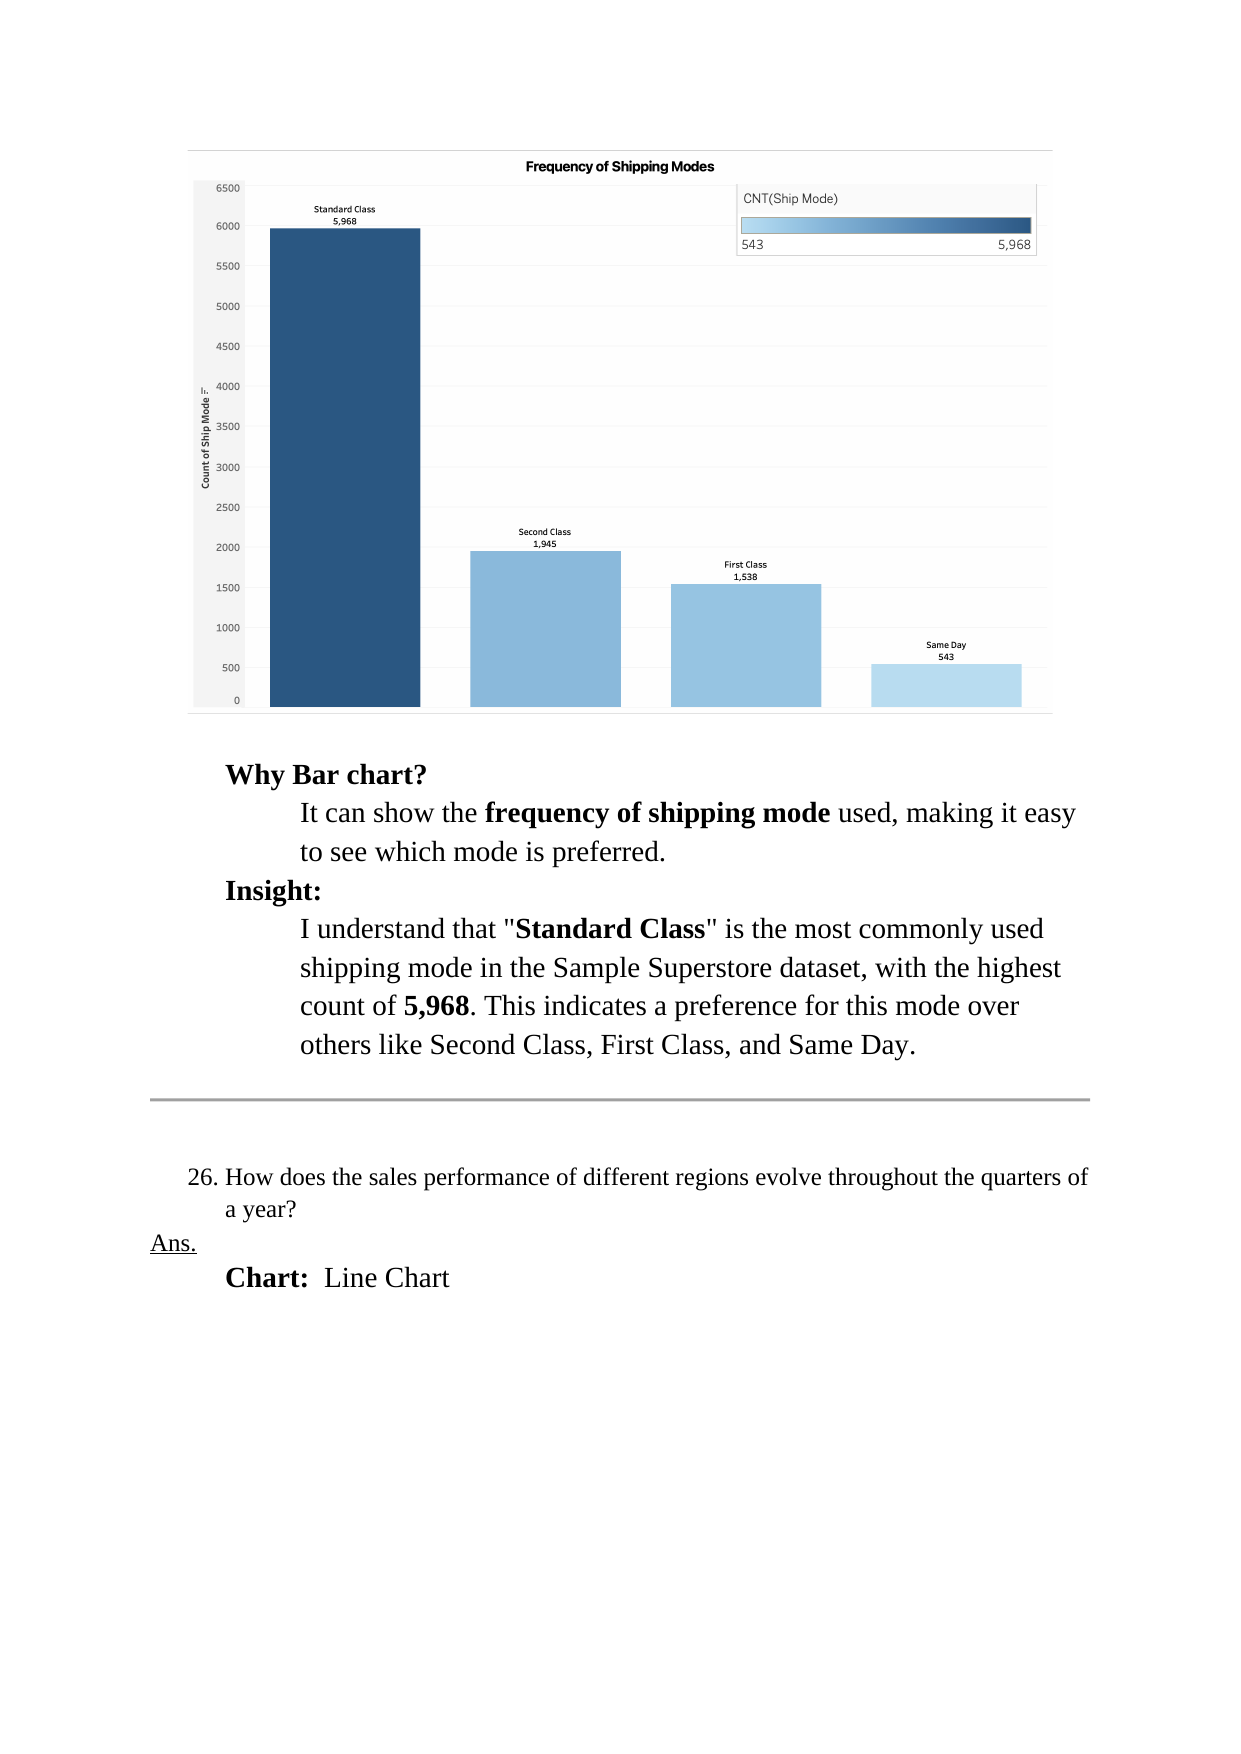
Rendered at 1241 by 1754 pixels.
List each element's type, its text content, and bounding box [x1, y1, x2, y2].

text It can show the frequency of shipping mode used, making it easy to see which mode is preferred. [300, 796, 1090, 868]
text Chart: Line Chart [225, 1261, 1090, 1294]
list How does the sales performance of different regions evolve throughout the quarters of a year? [187, 1162, 1090, 1223]
text Ans. [150, 1228, 1090, 1256]
text I understand that "Standard Class" is the most commonly used shipping mode in the Sample Superstore dataset, with the highest count of 5,968. This indicates a preference for this mode over others like Second Class, First Class, and Same Day. [300, 911, 1090, 1060]
picture [187, 150, 1053, 714]
text Insight: [225, 873, 1090, 906]
text Why Bar chart? [225, 757, 1090, 791]
